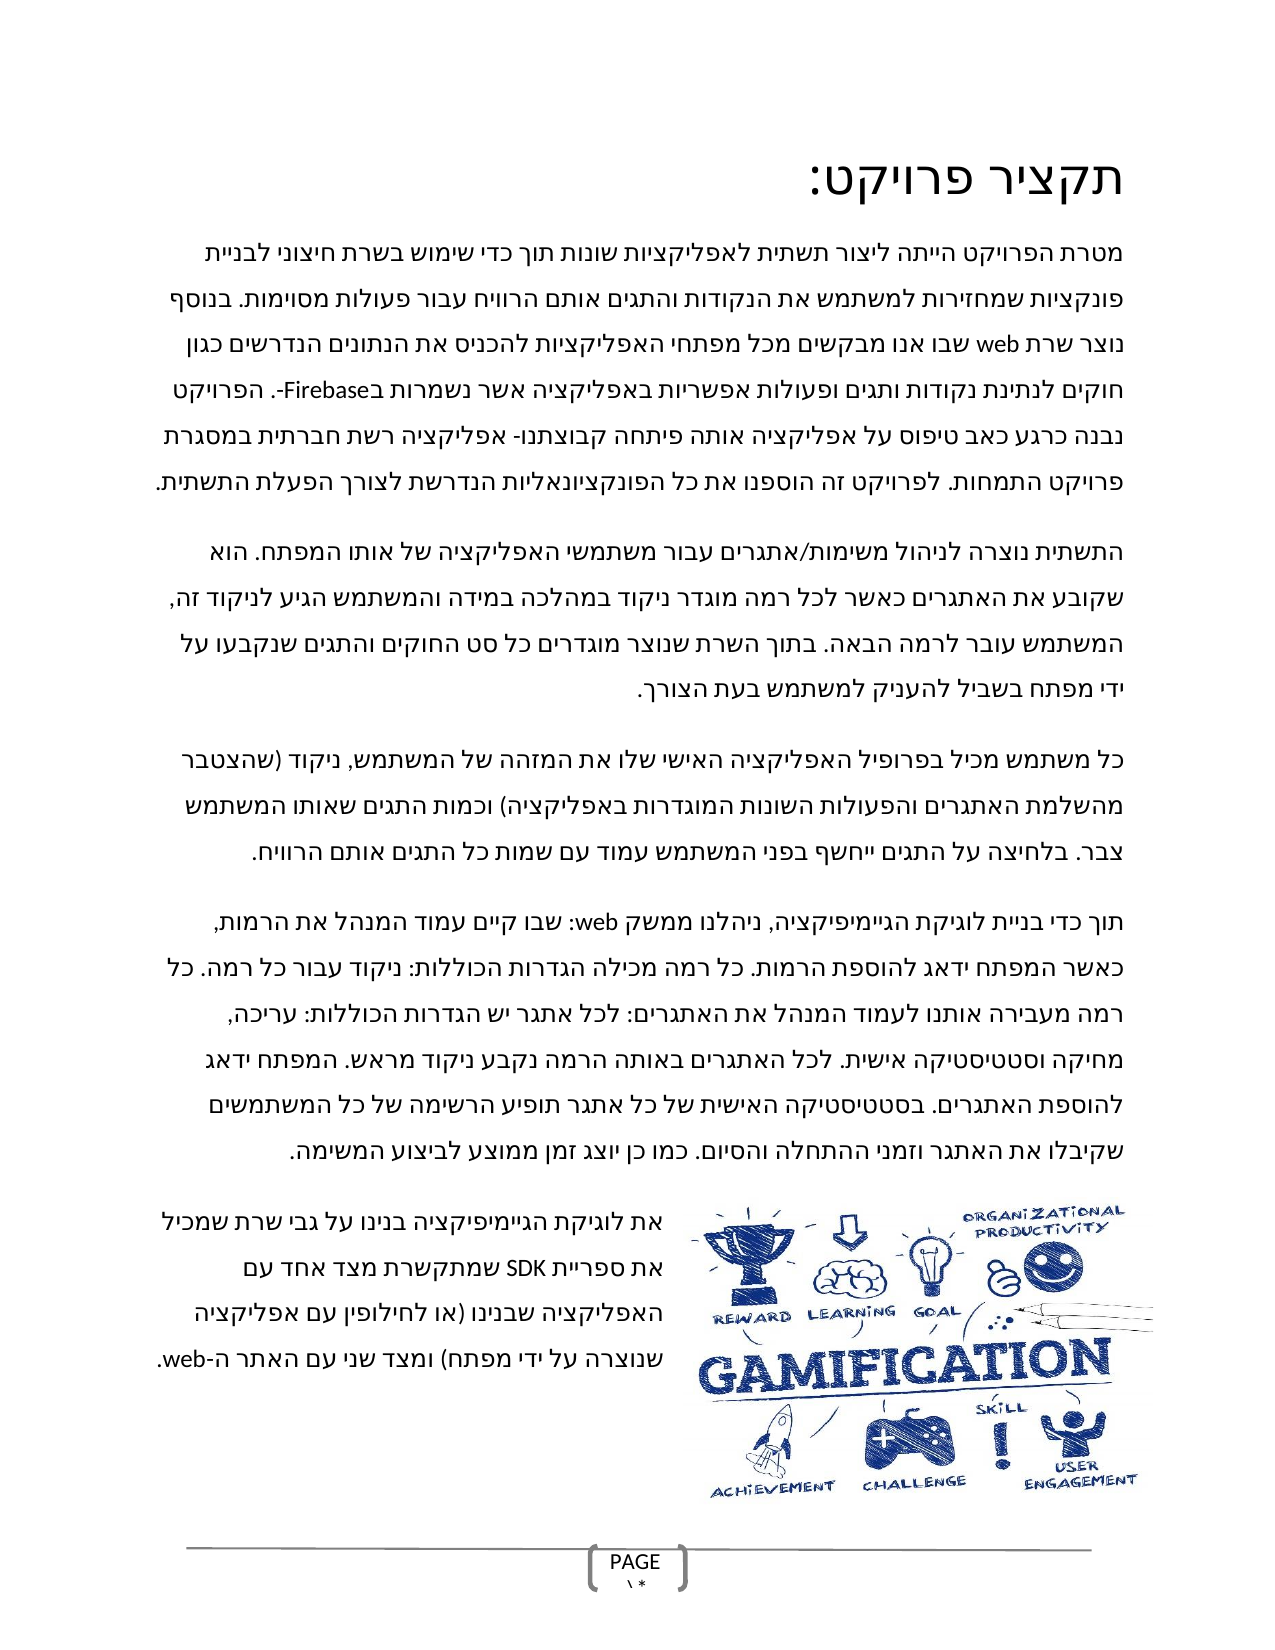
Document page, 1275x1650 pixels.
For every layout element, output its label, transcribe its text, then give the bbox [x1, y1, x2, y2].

text מטרת הפרויקט הייתה ליצור תשתית לאפליקציות שונות תוך כדי שימוש בשרת חיצוני לבניית פונקציות שמחזירות למשתמש את הנקודות והתגים אותם הרוויח עבור פעולות מסוימות. בנוסף נוצר שרת web שבו אנו מבקשים מכל מפתחי האפליקציות להכניס את הנתונים הנדרשים כגון חוקים לנתינת נקודות ותגים ופעולות אפשריות באפליקציה אשר נשמרות בFirebase-. הפרויקט נבנה כרגע כאב טיפוס על אפליקציה אותה פיתחה קבוצתנו- אפליקציה רשת חברתית במסגרת פרויקט התמחות. לפרויקט זה הוספנו את כל הפונקציונאליות הנדרשת לצורך הפעלת התשתית. [150, 237, 1125, 496]
text כל משתמש מכיל בפרופיל האפליקציה האישי שלו את המזהה של המשתמש, ניקוד (שהצטבר מהשלמת האתגרים והפעולות השונות המוגדרות באפליקציה) וכמות התגים שאותו המשתמש צבר. בלחיצה על התגים ייחשף בפני המשתמש עמוד עם שמות כל התגים אותם הרוויח. [150, 744, 1125, 866]
picture [682, 1197, 1154, 1507]
text תוך כדי בניית לוגיקת הגיימיפיקציה, ניהלנו ממשק web: שבו קיים עמוד המנהל את הרמות, כאשר המפתח ידאג להוספת הרמות. כל רמה מכילה הגדרות הכוללות: ניקוד עבור כל רמה. כל רמה מעבירה אותנו לעמוד המנהל את האתגרים: לכל אתגר יש הגדרות הכוללות: עריכה, מחיקה וסטטיסטיקה אישית. לכל האתגרים באותה הרמה נקבע ניקוד מראש. המפתח ידאג להוספת האתגרים. בסטטיסטיקה האישית של כל אתגר תופיע הרשימה של כל המשתמשים שקיבלו את האתגר וזמני ההתחלה והסיום. כמו כן יוצג זמן ממוצע לביצוע המשימה. [150, 907, 1125, 1166]
text תקציר פרויקט: [150, 150, 1125, 215]
text התשתית נוצרה לניהול משימות/אתגרים עבור משתמשי האפליקציה של אותו המפתח. הוא שקובע את האתגרים כאשר לכל רמה מוגדר ניקוד במהלכה במידה והמשתמש הגיע לניקוד זה, המשתמש עובר לרמה הבאה. בתוך השרת שנוצר מוגדרים כל סט החוקים והתגים שנקבעו על ידי מפתח בשביל להעניק למשתמש בעת הצורך. [150, 536, 1125, 704]
text את לוגיקת הגיימיפיקציה בנינו על גבי שרת שמכיל את ספריית SDK שמתקשרת מצד אחד עם האפליקציה שבנינו (או לחילופין עם אפליקציה שנוצרה על ידי מפתח) ומצד שני עם האתר ה-web. [150, 1206, 682, 1374]
